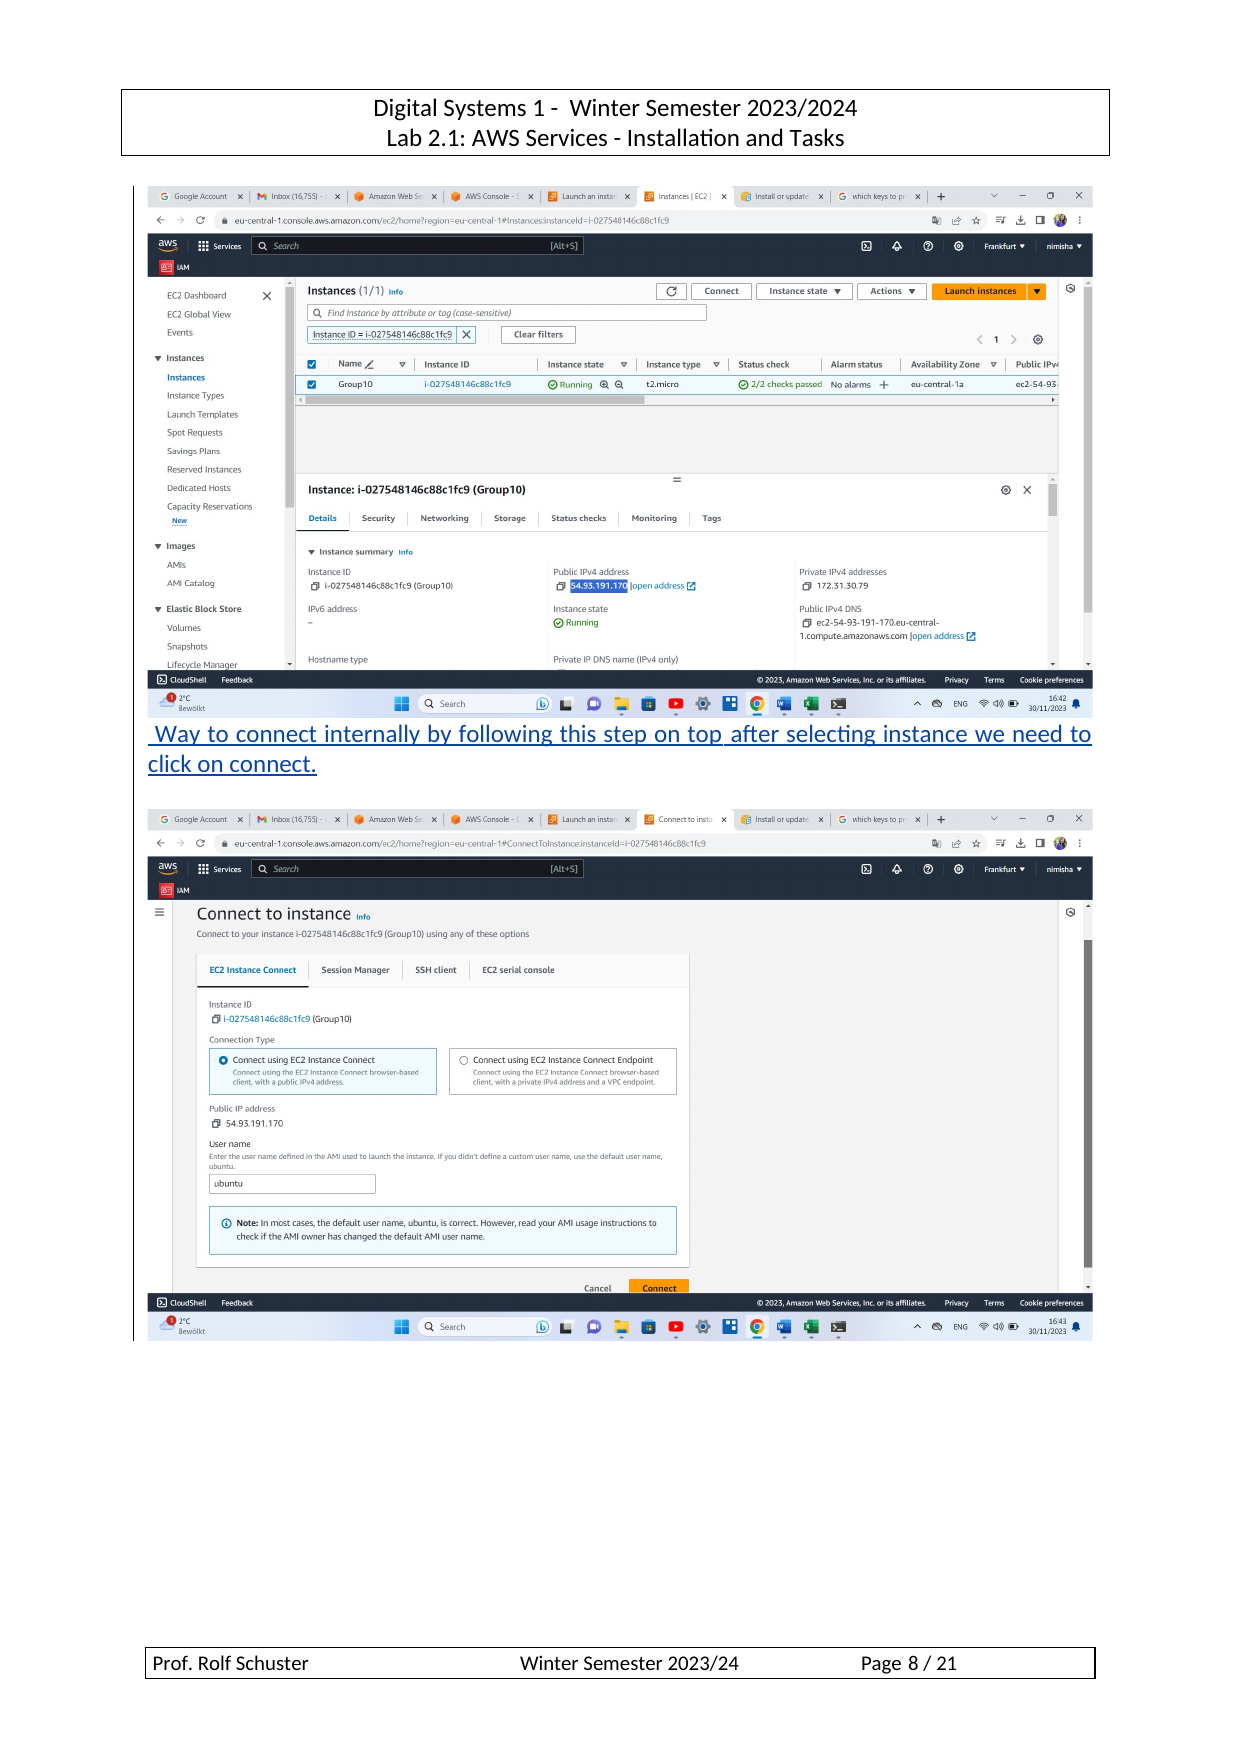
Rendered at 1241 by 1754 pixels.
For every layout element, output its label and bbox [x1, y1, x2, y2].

picture [147, 186, 1093, 718]
picture [147, 809, 1093, 1341]
